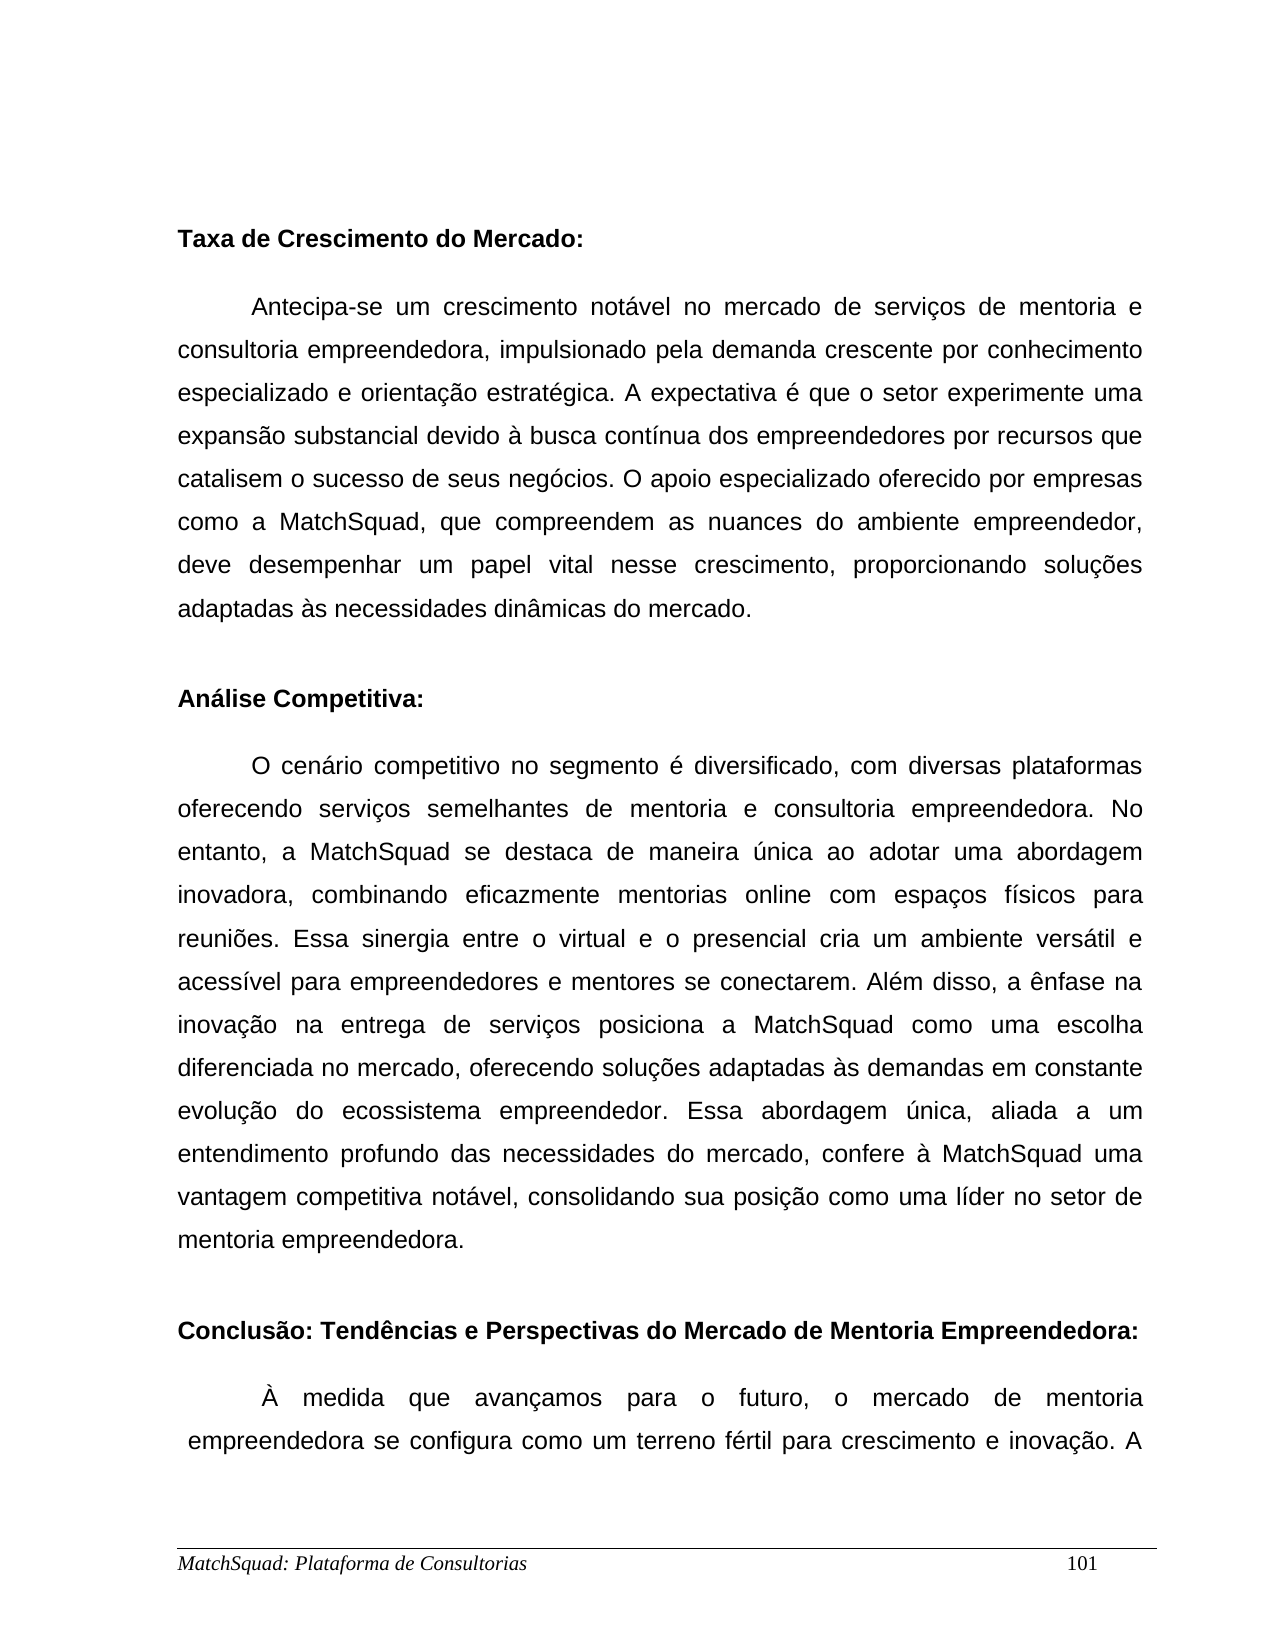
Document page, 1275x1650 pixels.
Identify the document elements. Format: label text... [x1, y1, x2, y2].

subtitle Taxa de Crescimento do Mercado: [177, 224, 1157, 253]
text Antecipa-se um crescimento notável no mercado de serviços de mentoria e consultoria empreendedora, impulsionado pela demanda crescente por conhecimento especializado e orientação estratégica. A expectativa é que o setor experimente uma expansão substancial devido à busca contínua dos empreendedores por recursos que catalisem o sucesso de seus negócios. O apoio especializado oferecido por empresas como a MatchSquad, que compreendem as nuances do ambiente empreendedor, deve desempenhar um papel vital nesse crescimento, proporcionando soluções adaptadas às necessidades dinâmicas do mercado. [177, 292, 1144, 622]
subtitle Análise Competitiva: [177, 684, 1157, 713]
text O cenário competitivo no segmento é diversificado, com diversas plataformas oferecendo serviços semelhantes de mentoria e consultoria empreendedora. No entanto, a MatchSquad se destaca de maneira única ao adotar uma abordagem inovadora, combinando eficazmente mentorias online com espaços físicos para reuniões. Essa sinergia entre o virtual e o presencial cria um ambiente versátil e acessível para empreendedores e mentores se conectarem. Além disso, a ênfase na inovação na entrega de serviços posiciona a MatchSquad como uma escolha diferenciada no mercado, oferecendo soluções adaptadas às demandas em constante evolução do ecossistema empreendedor. Essa abordagem única, aliada a um entendimento profundo das necessidades do mercado, confere à MatchSquad uma vantagem competitiva notável, consolidando sua posição como uma líder no setor de mentoria empreendedora. [177, 751, 1144, 1254]
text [188, 1383, 1144, 1455]
subtitle Conclusão: Tendências e Perspectivas do Mercado de Mentoria Empreendedora: [177, 1316, 1157, 1345]
